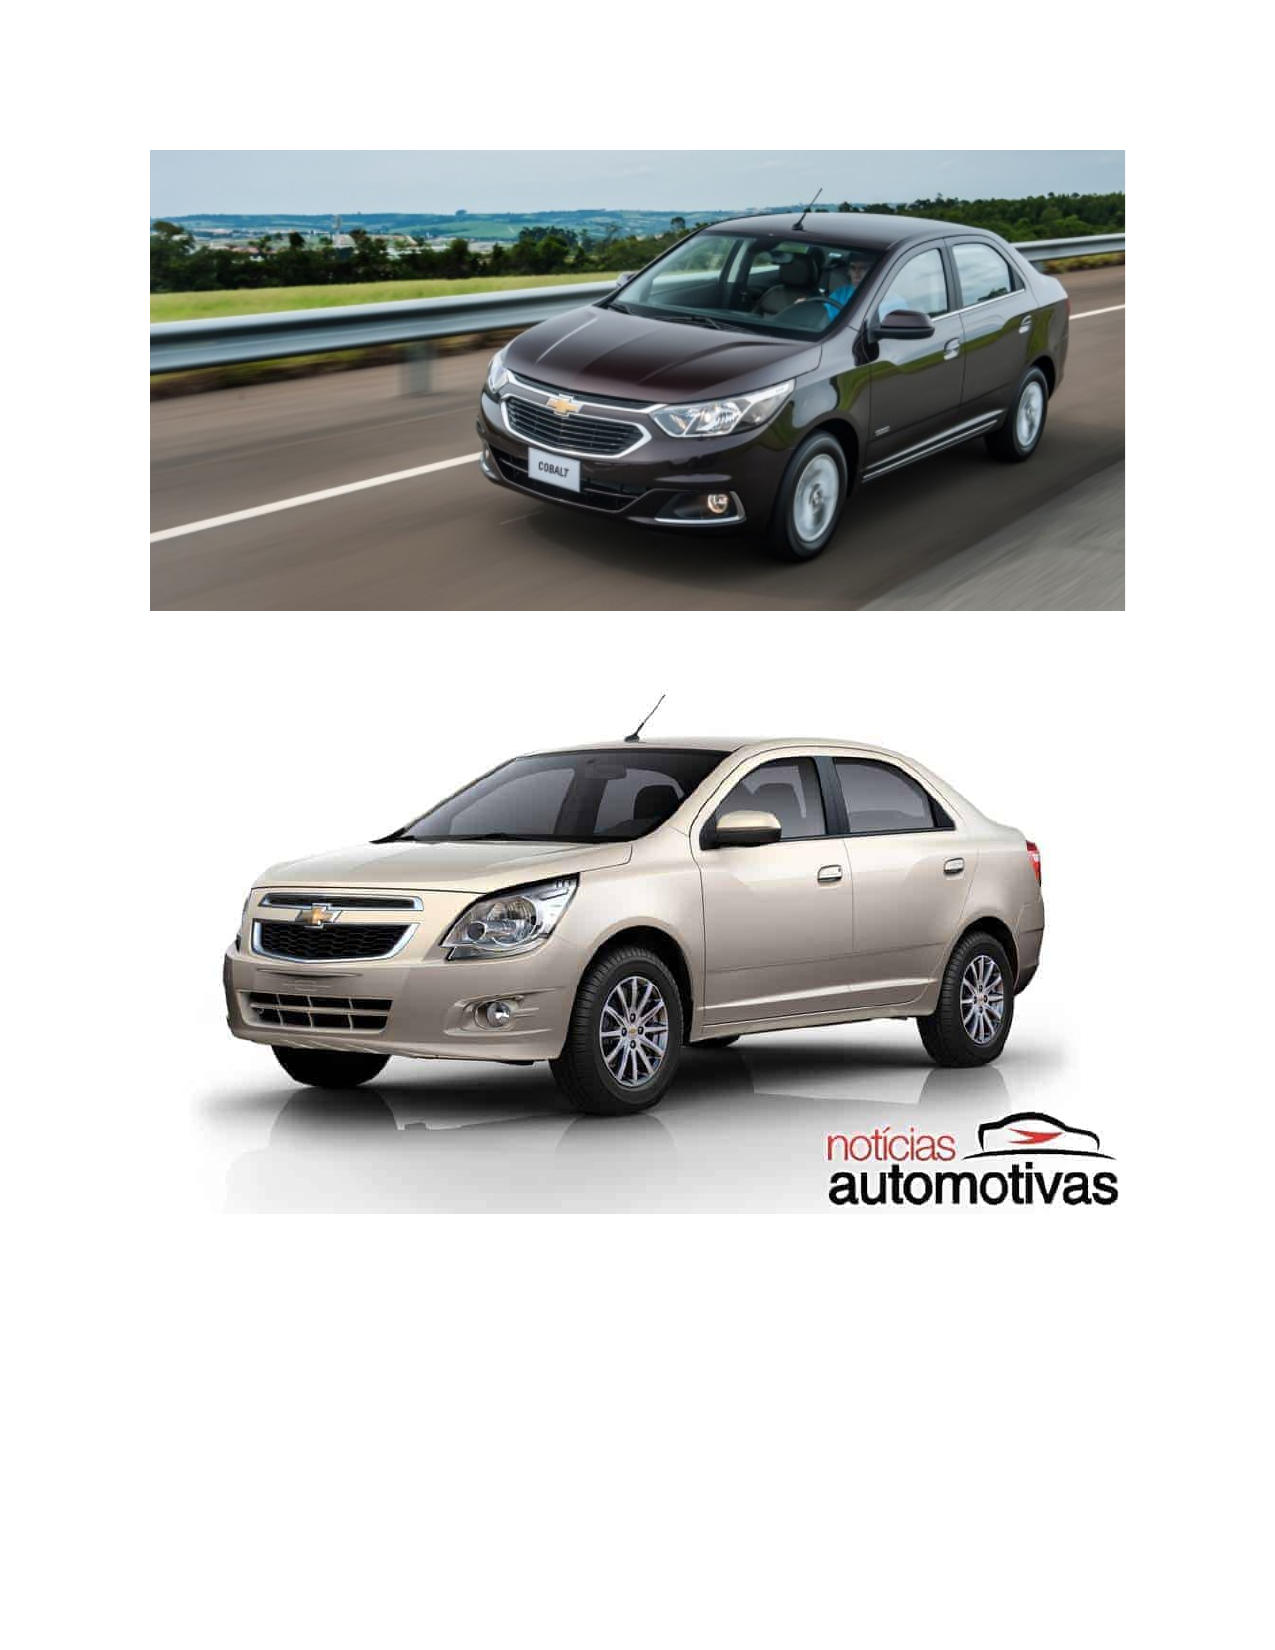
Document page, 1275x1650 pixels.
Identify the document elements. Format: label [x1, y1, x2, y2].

picture [150, 150, 1125, 611]
picture [150, 612, 1125, 1214]
